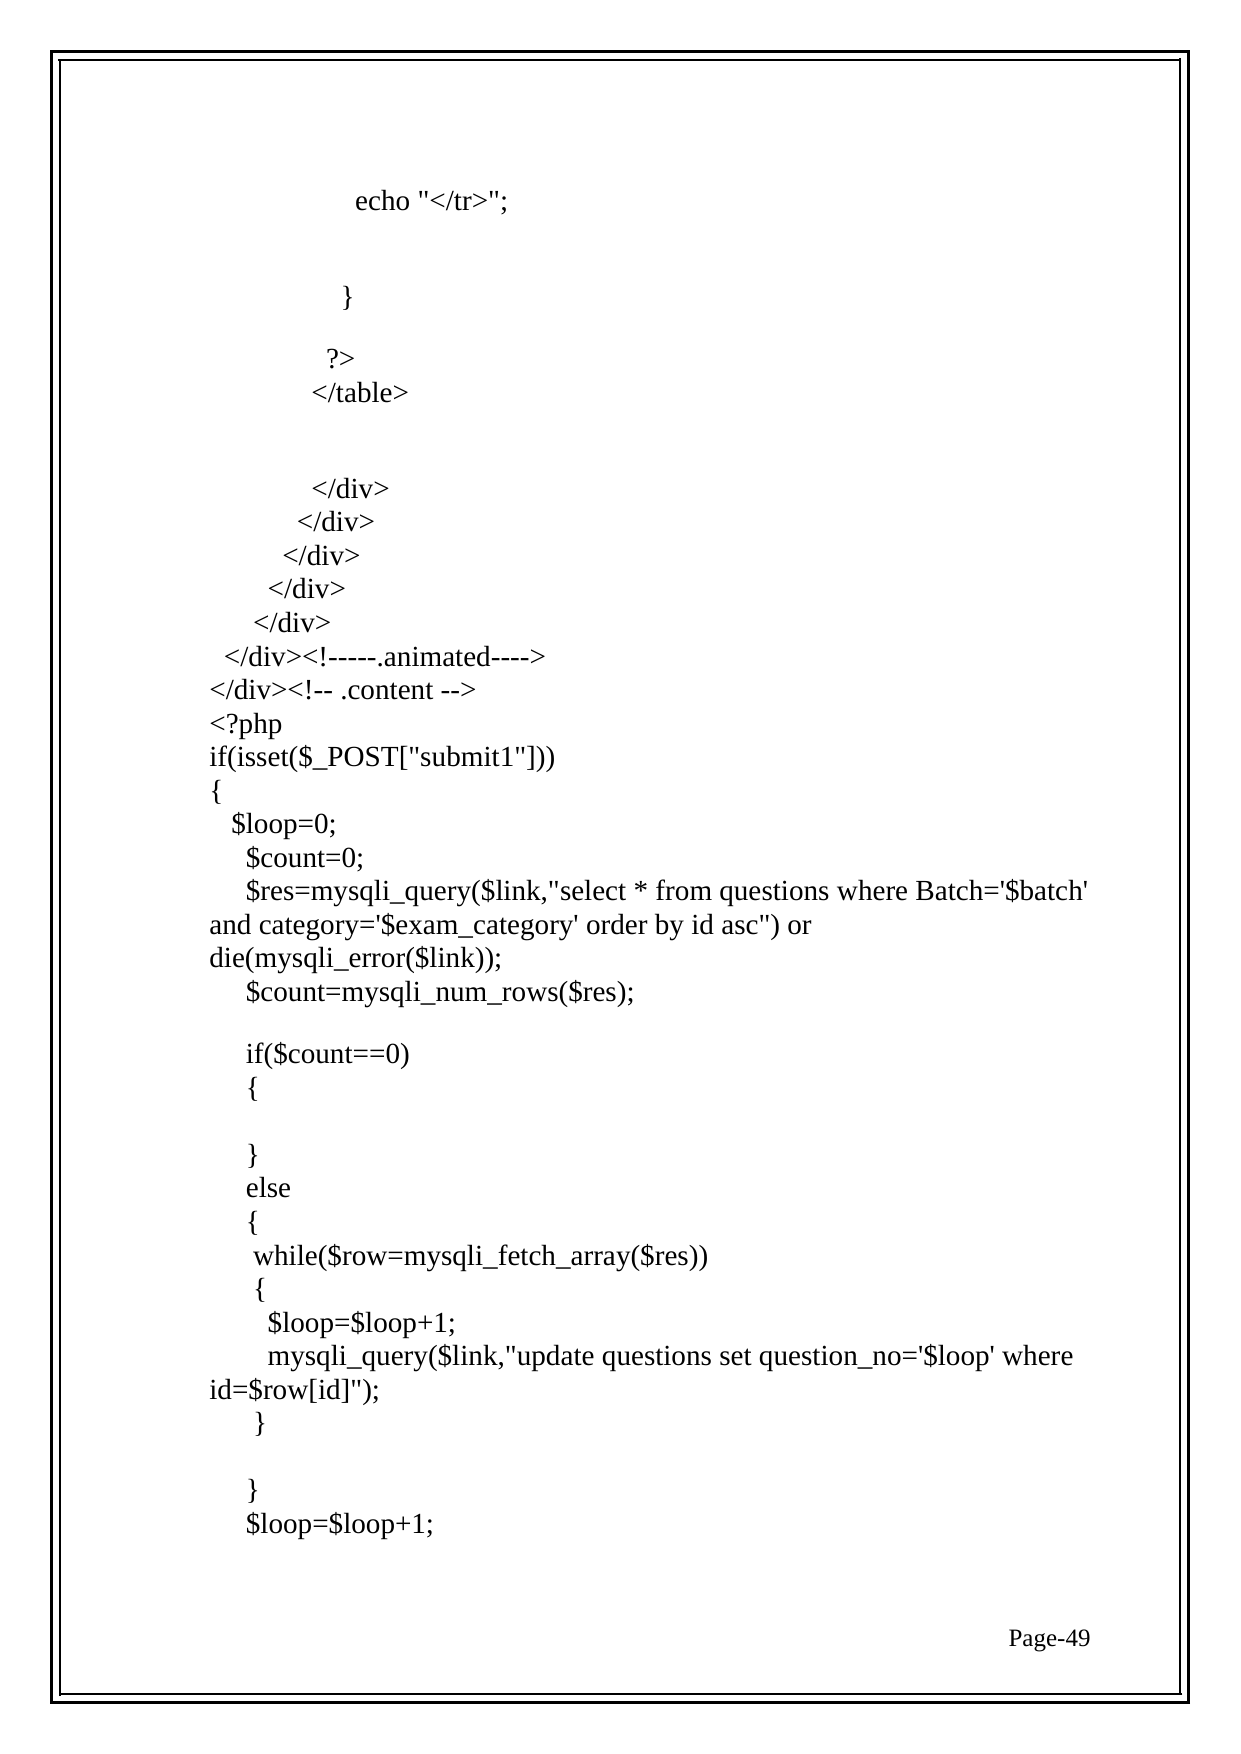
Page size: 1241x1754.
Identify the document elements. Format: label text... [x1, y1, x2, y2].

list { [209, 1271, 1090, 1305]
list echo "</tr>"; [209, 183, 1090, 217]
list mysqli_query($link,"update questions set question_no='$loop' where id=$row[id]"); [209, 1338, 1090, 1405]
list } [209, 1472, 1090, 1506]
list } [209, 1405, 1090, 1439]
list </div> [209, 538, 1090, 572]
list } [209, 1137, 1090, 1171]
list </table> [209, 375, 1090, 409]
list if($count==0) [209, 1036, 1090, 1070]
list </div> [209, 504, 1090, 538]
list if(isset($_POST["submit1"])) [209, 739, 1090, 773]
list </div><!-- .content --> [209, 672, 1090, 706]
list </div><!-----.animated----> [209, 639, 1090, 672]
list </div> [209, 605, 1090, 639]
list </div> [209, 471, 1090, 504]
list $loop=$loop+1; [209, 1305, 1090, 1338]
list while($row=mysqli_fetch_array($res)) [209, 1238, 1090, 1271]
list $loop=0; [209, 806, 1090, 840]
list $count=0; [209, 840, 1090, 873]
list { [209, 1204, 1090, 1238]
list } [209, 279, 1090, 313]
list </div> [209, 572, 1090, 605]
list $count=mysqli_num_rows($res); [209, 974, 1090, 1008]
list { [209, 773, 1090, 806]
list else [209, 1171, 1090, 1204]
list <?php [209, 706, 1090, 739]
list $loop=$loop+1; [209, 1506, 1090, 1539]
list { [209, 1070, 1090, 1103]
list ?> [209, 342, 1090, 375]
list $res=mysqli_query($link,"select * from questions where Batch='$batch' and category='$exam_category' order by id asc") or die(mysqli_error($link)); [209, 873, 1090, 974]
